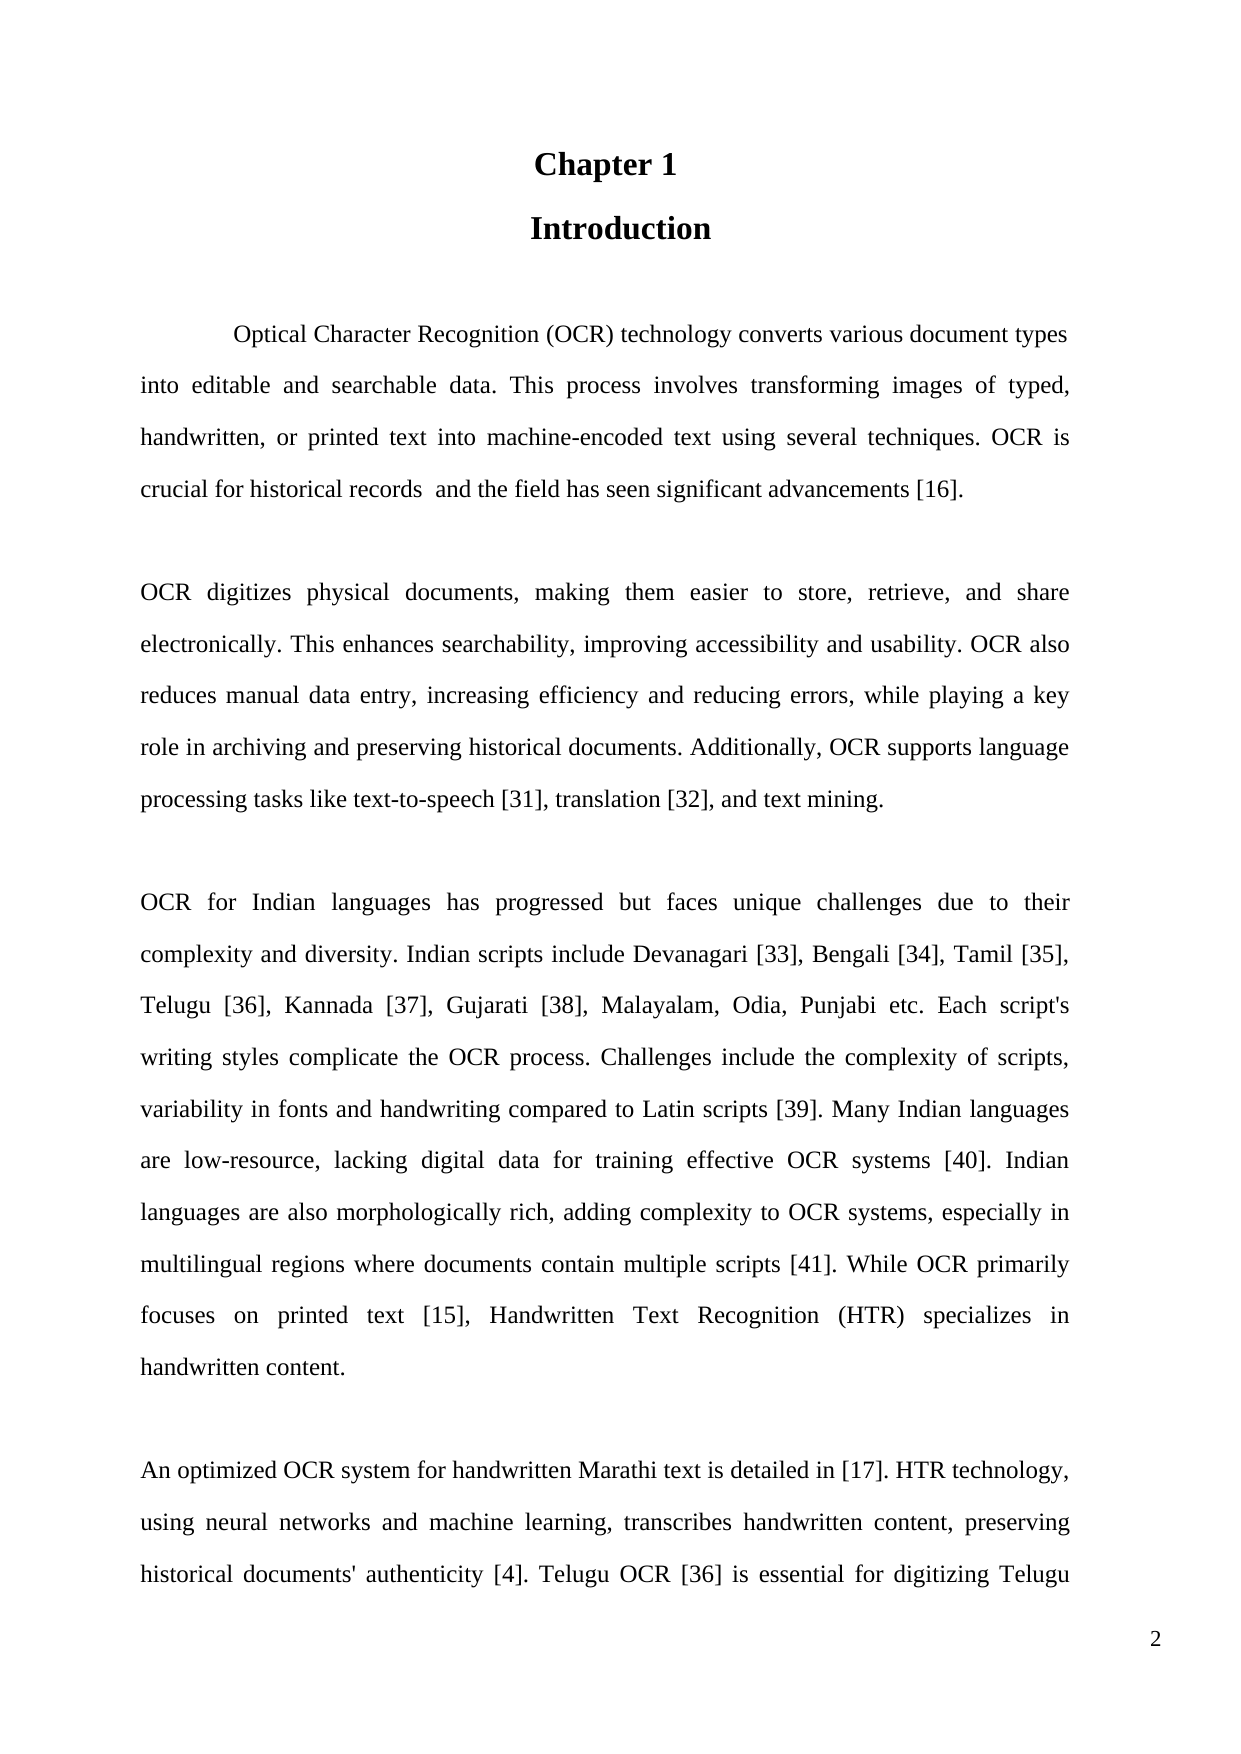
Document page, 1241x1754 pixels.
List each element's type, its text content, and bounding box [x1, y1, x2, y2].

text OCR for Indian languages has progressed but faces unique challenges due to their complexity and diversity. Indian scripts include Devanagari [33], Bengali [34], Tamil [35], Telugu [36], Kannada [37], Gujarati [38], Malayalam, Odia, Punjabi etc. Each script's writing styles complicate the OCR process. Challenges include the complexity of scripts, variability in fonts and handwriting compared to Latin scripts [39]. Many Indian languages are low-resource, lacking digital data for training effective OCR systems [40]. Indian languages are also morphologically rich, adding complexity to OCR systems, especially in multilingual regions where documents contain multiple scripts [41]. While OCR primarily focuses on printed text [15], Handwritten Text Recognition (HTR) specializes in handwritten content. [140, 887, 1071, 1381]
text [140, 1455, 1071, 1587]
text Optical Character Recognition (OCR) technology converts various document types into editable and searchable data. This process involves transforming images of typed, handwritten, or printed text into machine-encoded text using several techniques. OCR is crucial for historical records and the field has seen significant advancements [16]. [140, 319, 1071, 502]
text Chapter 1 [140, 144, 1071, 182]
text Introduction [140, 208, 1071, 247]
text OCR digitizes physical documents, making them easier to store, retrieve, and share electronically. This enhances searchability, improving accessibility and usability. OCR also reduces manual data entry, increasing efficiency and reducing errors, while playing a key role in archiving and preserving historical documents. Additionally, OCR supports language processing tasks like text-to-speech [31], translation [32], and text mining. [140, 577, 1071, 812]
